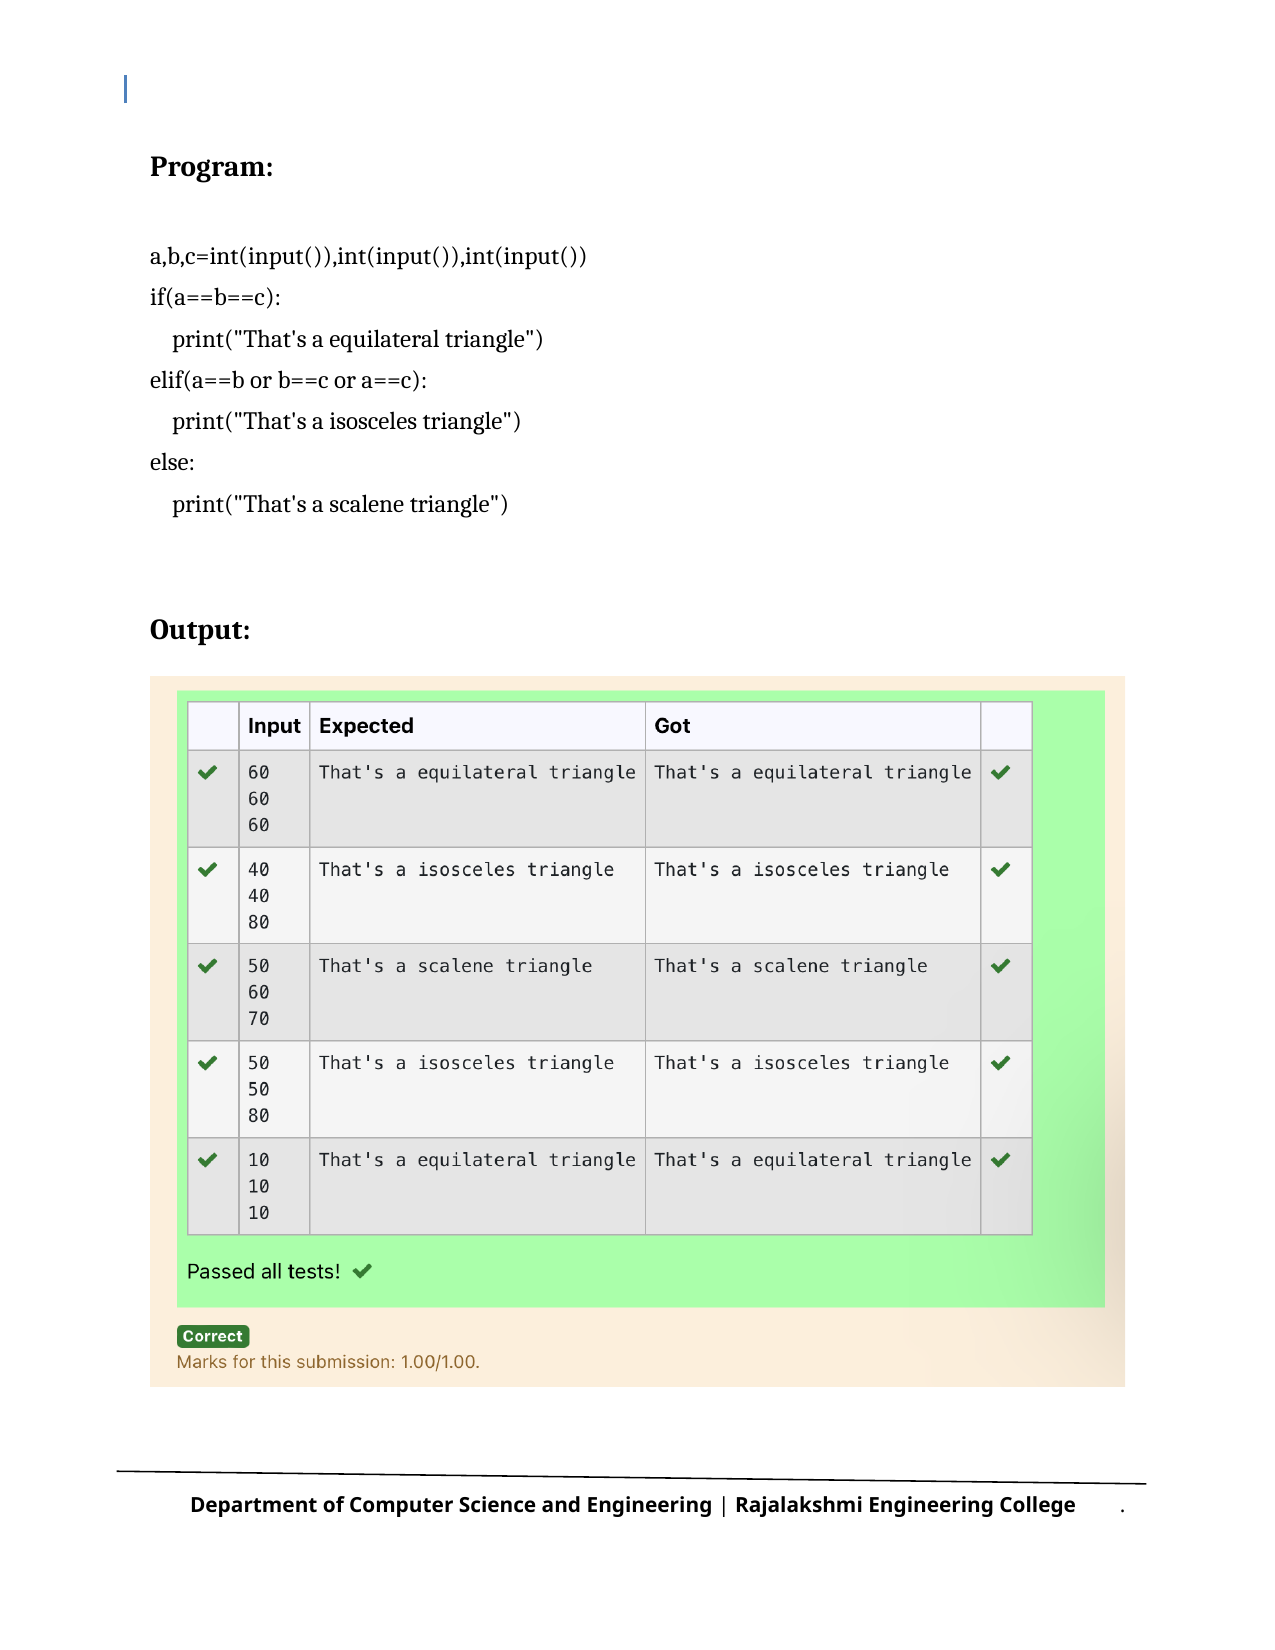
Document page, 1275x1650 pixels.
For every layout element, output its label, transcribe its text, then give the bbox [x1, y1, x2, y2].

text a,b,c=int(input()),int(input()),int(input()) [150, 242, 1125, 271]
text print("That's a scalene triangle") [150, 489, 1125, 518]
text elif(a==b or b==c or a==c): [150, 366, 1125, 394]
text else: [150, 448, 1125, 477]
picture [150, 676, 1125, 1387]
text print("That's a equilateral triangle") [150, 324, 1125, 353]
text Program: [150, 150, 1125, 183]
text if(a==b==c): [150, 283, 1125, 312]
text Output: [150, 613, 1125, 647]
text print("That's a isosceles triangle") [150, 407, 1125, 436]
